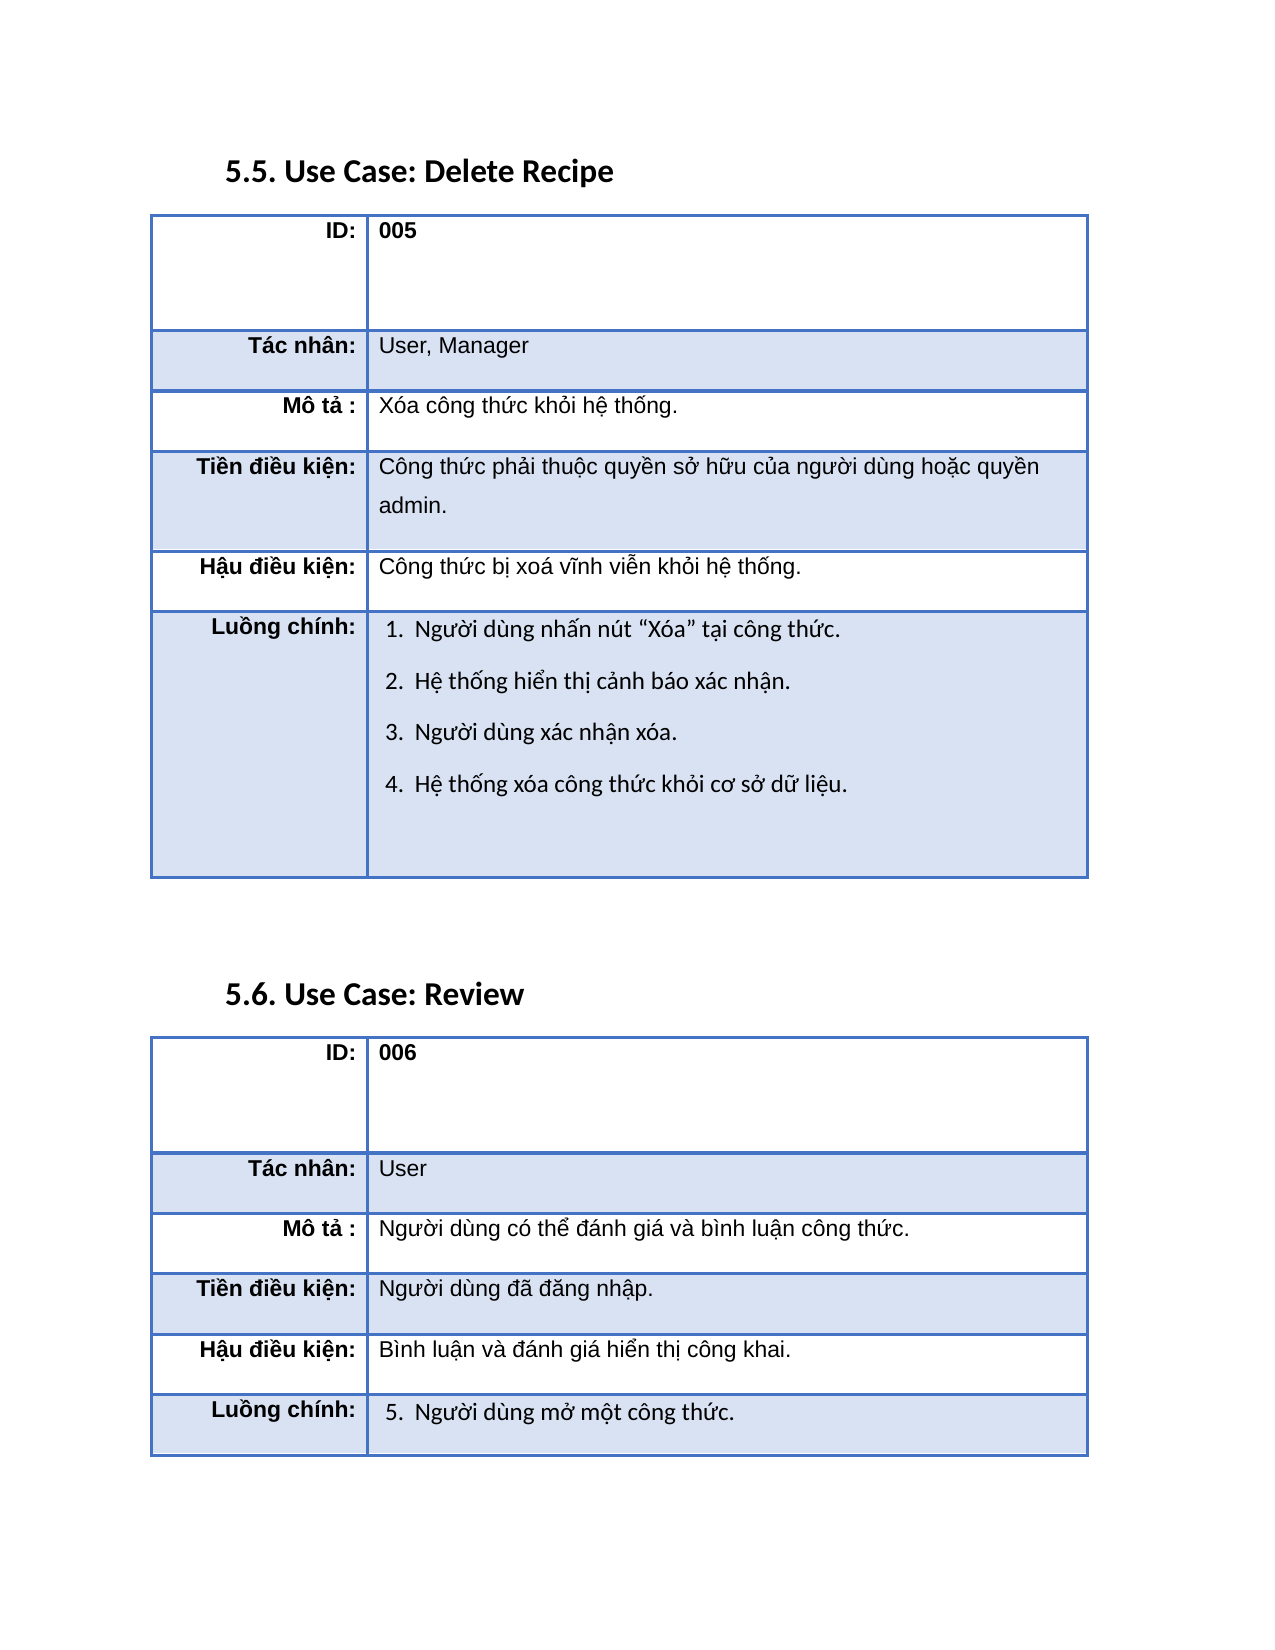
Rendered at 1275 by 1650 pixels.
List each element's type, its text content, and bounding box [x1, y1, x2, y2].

table_header ID: [153, 217, 366, 329]
list 5.6. Use Case: Review [225, 973, 1125, 1013]
table_cell Mô tả : [153, 393, 366, 450]
table_cell Bình luận và đánh giá hiển thị công khai. [369, 1336, 1086, 1393]
table_cell Tác nhân: [153, 332, 366, 389]
table_cell Tiền điều kiện: [153, 1275, 366, 1333]
table_cell Người dùng đã đăng nhập. [369, 1275, 1086, 1333]
table_cell Người dùng nhấn nút “Xóa” tại công thức. Hệ thống hiển thị cảnh báo xác nhận. Người dùng xác nhận xóa. Hệ thống xóa công thức khỏi cơ sở dữ liệu. [369, 613, 1086, 876]
table_cell User [369, 1155, 1086, 1212]
table_cell Công thức bị xoá vĩnh viễn khỏi hệ thống. [369, 553, 1086, 610]
table_cell Người dùng có thể đánh giá và bình luận công thức. [369, 1215, 1086, 1272]
table_cell Luồng chính: [153, 1396, 366, 1453]
table_header 005 [369, 217, 1086, 329]
table_header ID: [153, 1039, 366, 1151]
table_cell Tác nhân: [153, 1155, 366, 1212]
table_cell Hậu điều kiện: [153, 1336, 366, 1393]
table_cell Công thức phải thuộc quyền sở hữu của người dùng hoặc quyền admin. [369, 453, 1086, 549]
table_cell Mô tả : [153, 1215, 366, 1272]
table_cell Luồng chính: [153, 613, 366, 876]
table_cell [369, 1396, 1086, 1453]
table_cell Tiền điều kiện: [153, 453, 366, 549]
table_cell Hậu điều kiện: [153, 553, 366, 610]
table_cell Xóa công thức khỏi hệ thống. [369, 393, 1086, 450]
list 5.5. Use Case: Delete Recipe [225, 150, 1125, 191]
table_header 006 [369, 1039, 1086, 1151]
table_cell User, Manager [369, 332, 1086, 389]
